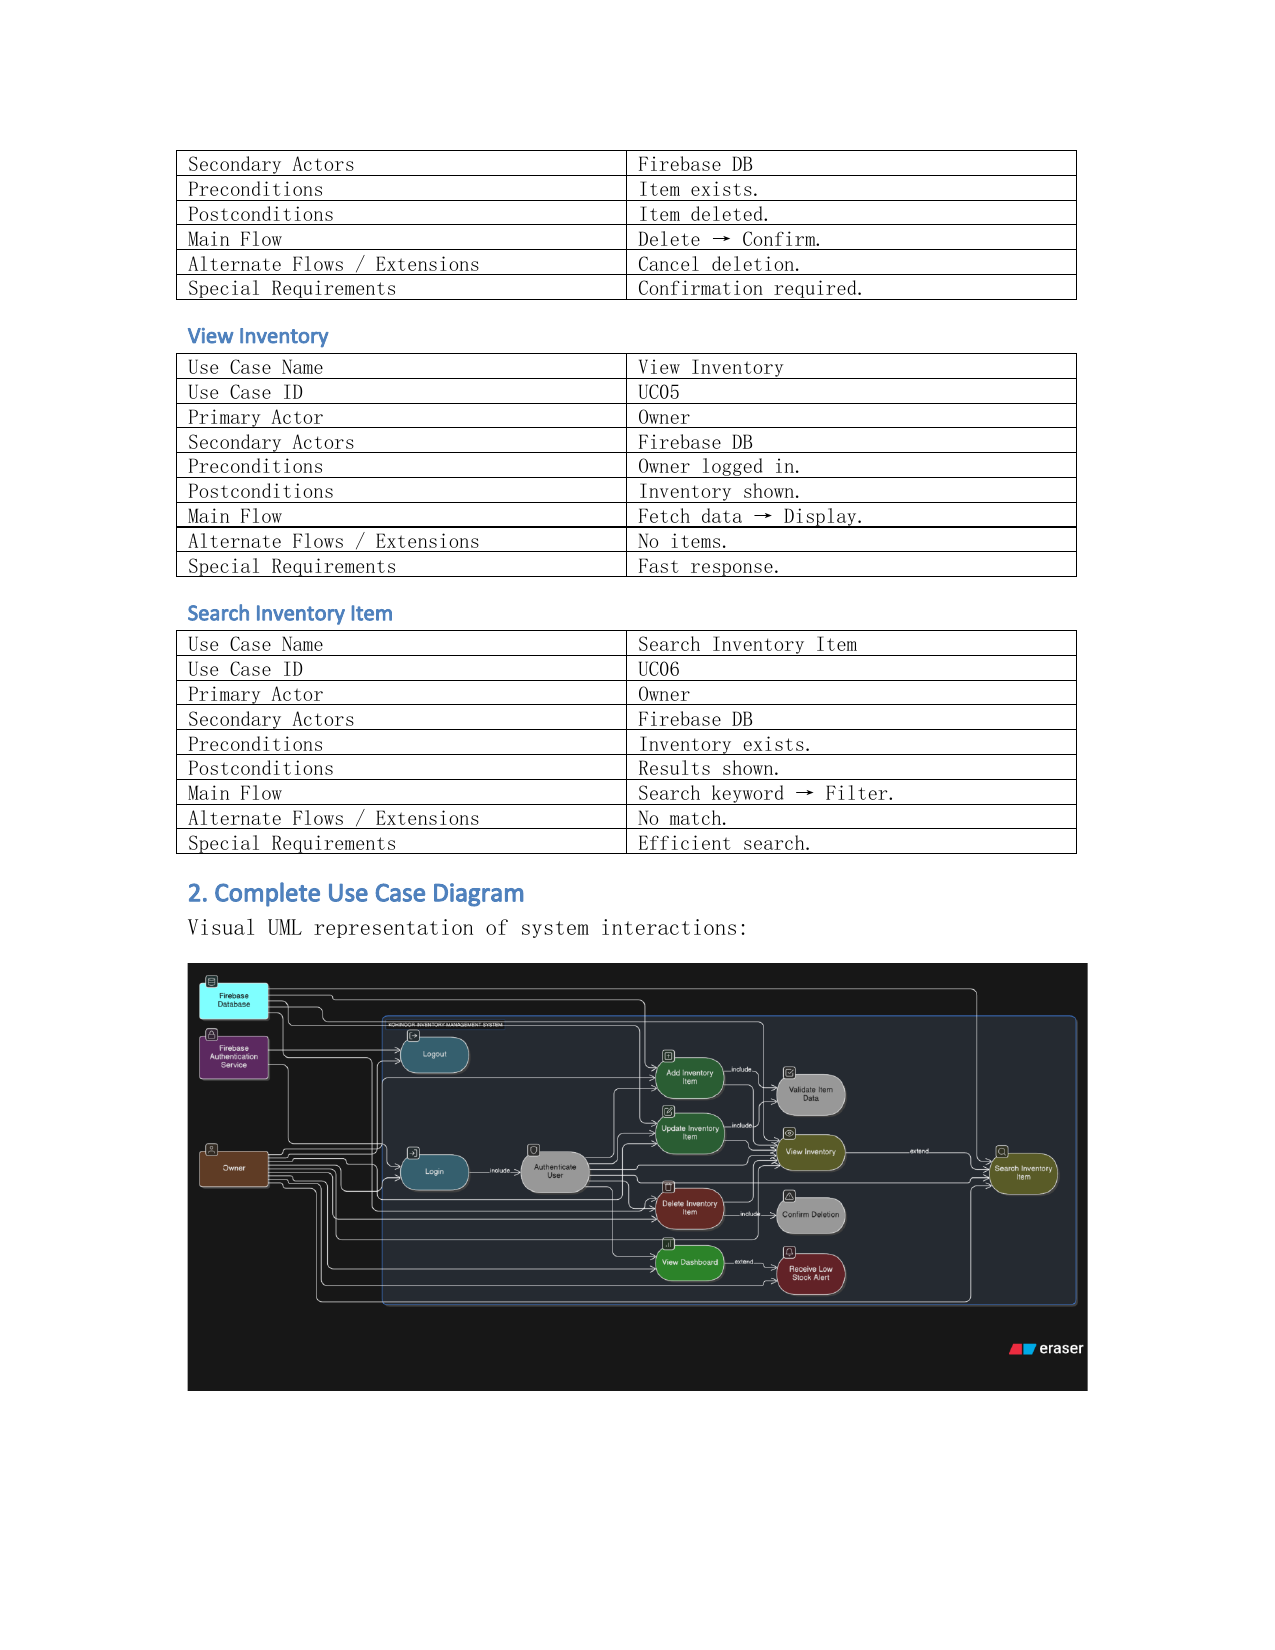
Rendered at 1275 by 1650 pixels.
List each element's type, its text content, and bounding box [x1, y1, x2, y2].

table_cell Secondary Actors [177, 151, 626, 175]
table_cell Alternate Flows / Extensions [177, 805, 626, 828]
table_cell Results shown. [627, 755, 1076, 779]
table_cell Main Flow [177, 503, 626, 526]
table_cell Preconditions [177, 453, 626, 477]
table_cell Firebase DB [627, 151, 1076, 175]
table_cell No match. [627, 805, 1076, 828]
subtitle 2. Complete Use Case Diagram [187, 875, 1087, 908]
table_cell Use Case ID [177, 656, 626, 679]
table_cell Secondary Actors [177, 428, 626, 452]
table_cell Fast response. [627, 552, 1076, 576]
table_cell Firebase DB [627, 705, 1076, 729]
table_cell Postconditions [177, 201, 626, 224]
table_cell Postconditions [177, 478, 626, 502]
table_cell Main Flow [177, 780, 626, 803]
table_cell Item exists. [627, 176, 1076, 199]
table_cell Special Requirements [177, 275, 626, 299]
table_cell Primary Actor [177, 681, 626, 704]
table_header Search Inventory Item [627, 631, 1076, 655]
table_cell Preconditions [177, 730, 626, 754]
table_cell Item deleted. [627, 201, 1076, 224]
table_cell Owner logged in. [627, 453, 1076, 477]
table_cell Efficient search. [627, 829, 1076, 853]
picture [187, 963, 1088, 1391]
table_header Use Case Name [177, 631, 626, 655]
table_cell Postconditions [177, 755, 626, 779]
subtitle View Inventory [187, 321, 1087, 349]
table_cell Fetch data → Display. [627, 503, 1076, 526]
table_cell Owner [627, 681, 1076, 704]
table_header Use Case Name [177, 354, 626, 378]
table_cell Cancel deletion. [627, 250, 1076, 274]
table_cell Owner [627, 404, 1076, 427]
table_cell Special Requirements [177, 829, 626, 853]
table_header View Inventory [627, 354, 1076, 378]
table_cell UC05 [627, 379, 1076, 402]
table_cell Confirmation required. [627, 275, 1076, 299]
table_cell Primary Actor [177, 404, 626, 427]
table_cell UC06 [627, 656, 1076, 679]
table_cell No items. [627, 528, 1076, 551]
table_cell Preconditions [177, 176, 626, 199]
table_cell Special Requirements [177, 552, 626, 576]
table_cell Search keyword → Filter. [627, 780, 1076, 803]
table_cell Delete → Confirm. [627, 225, 1076, 249]
table_cell Inventory shown. [627, 478, 1076, 502]
table_cell Secondary Actors [177, 705, 626, 729]
table_cell Firebase DB [627, 428, 1076, 452]
text Visual UML representation of system interactions: [187, 913, 1087, 939]
table_cell Alternate Flows / Extensions [177, 250, 626, 274]
subtitle Search Inventory Item [187, 598, 1087, 626]
table_cell Main Flow [177, 225, 626, 249]
table_cell Use Case ID [177, 379, 626, 402]
table_cell Inventory exists. [627, 730, 1076, 754]
table_cell Alternate Flows / Extensions [177, 528, 626, 551]
